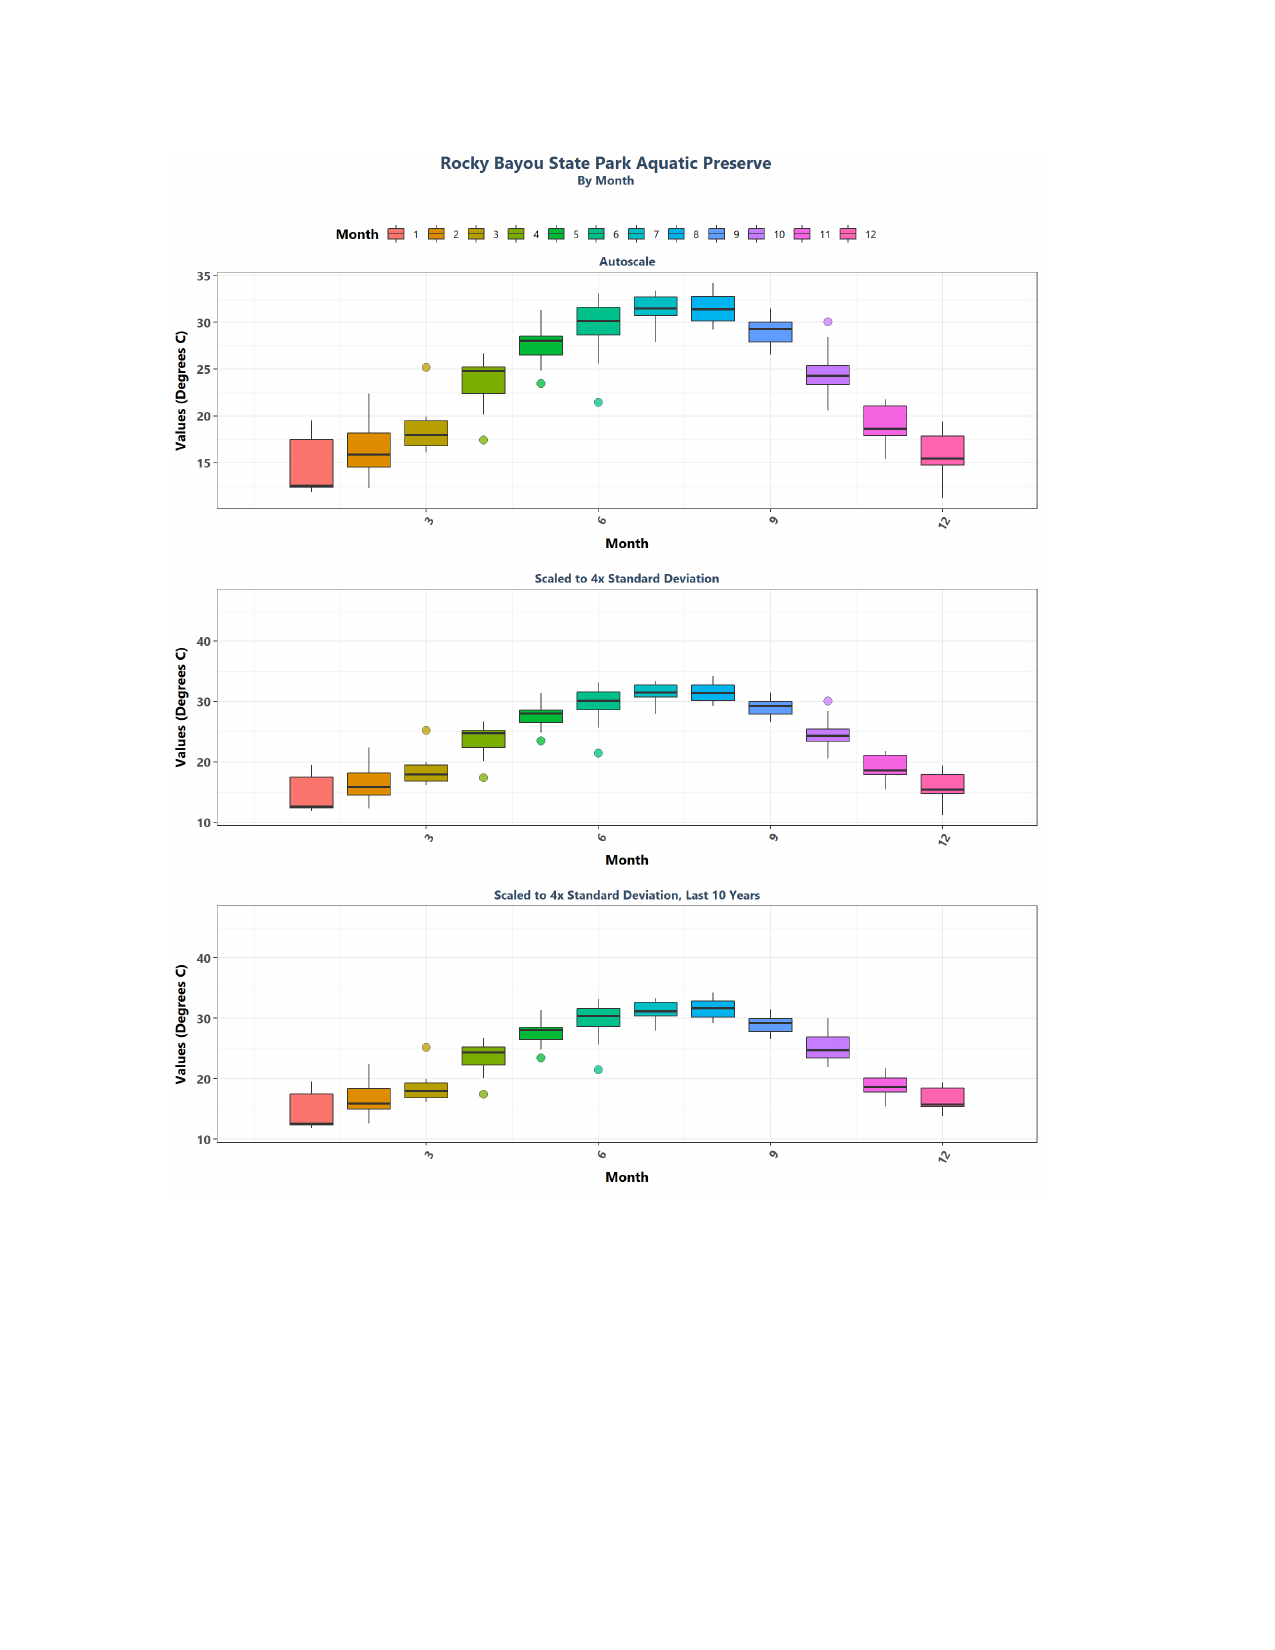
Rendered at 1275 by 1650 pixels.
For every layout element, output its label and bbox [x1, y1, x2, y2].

picture [168, 150, 1044, 1200]
